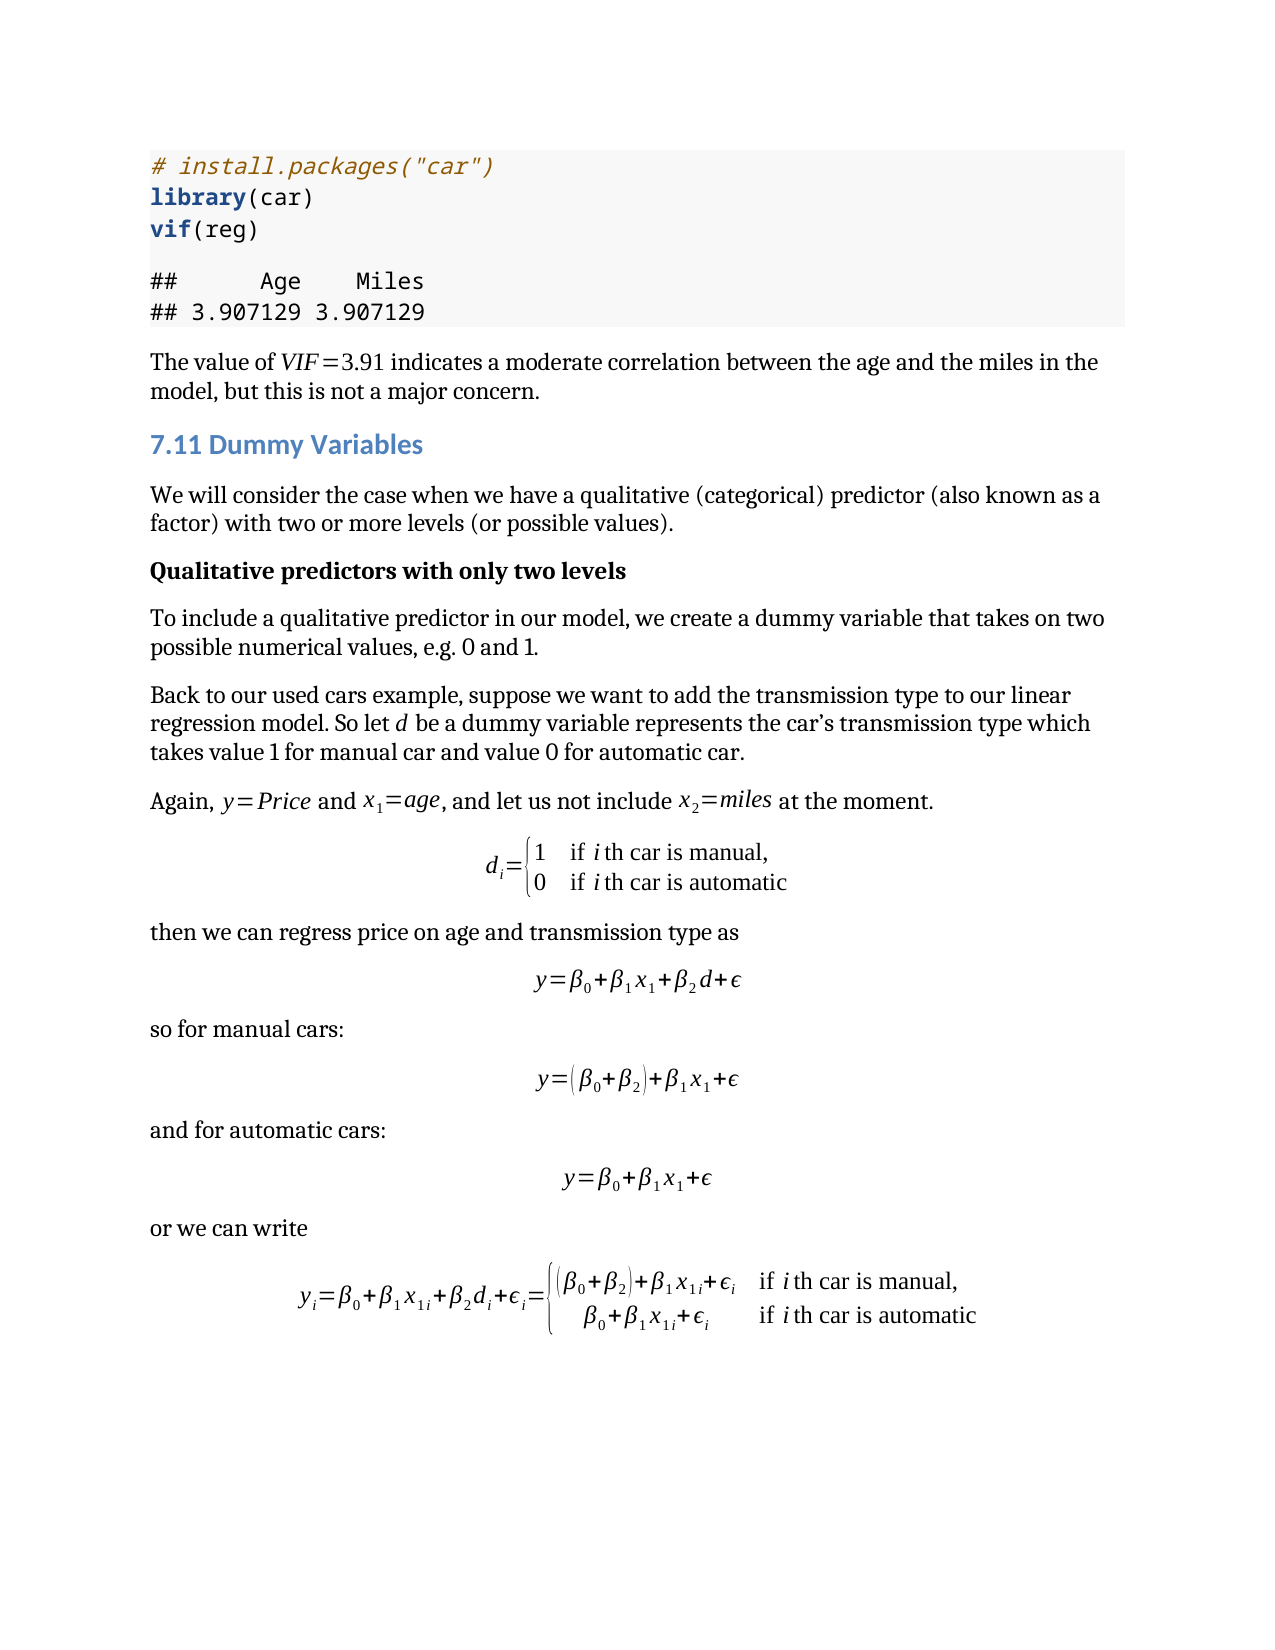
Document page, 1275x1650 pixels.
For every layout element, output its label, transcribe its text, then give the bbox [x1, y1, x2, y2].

text so for manual cars: [150, 1015, 1125, 1044]
text ## Age Miles ## 3.907129 3.907129 [150, 264, 1125, 327]
text or we can write [150, 1214, 1125, 1243]
text and for automatic cars: [150, 1116, 1125, 1145]
text # install.packages("car") library(car) vif(reg) [150, 150, 1125, 244]
text To include a qualitative predictor in our model, we create a dummy variable that takes on two possible numerical values, e.g. 0 and 1. [150, 604, 1125, 662]
text Back to our used cars example, suppose we want to add the transmission type to our linear regression model. So let be a dummy variable represents the car’s transmission type which takes value 1 for manual car and value 0 for automatic car. [150, 681, 1125, 767]
text then we can regress price on age and transmission type as [150, 918, 1125, 946]
text We will consider the case when we have a qualitative (categorical) predictor (also known as a factor) with two or more levels (or possible values). [150, 481, 1125, 538]
subtitle 7.11 Dummy Variables [150, 426, 1125, 462]
text Again, and , and let us not include at the moment. [150, 786, 1125, 817]
text Qualitative predictors with only two levels [150, 557, 1125, 586]
text The value of indicates a moderate correlation between the age and the miles in the model, but this is not a major concern. [150, 348, 1125, 405]
